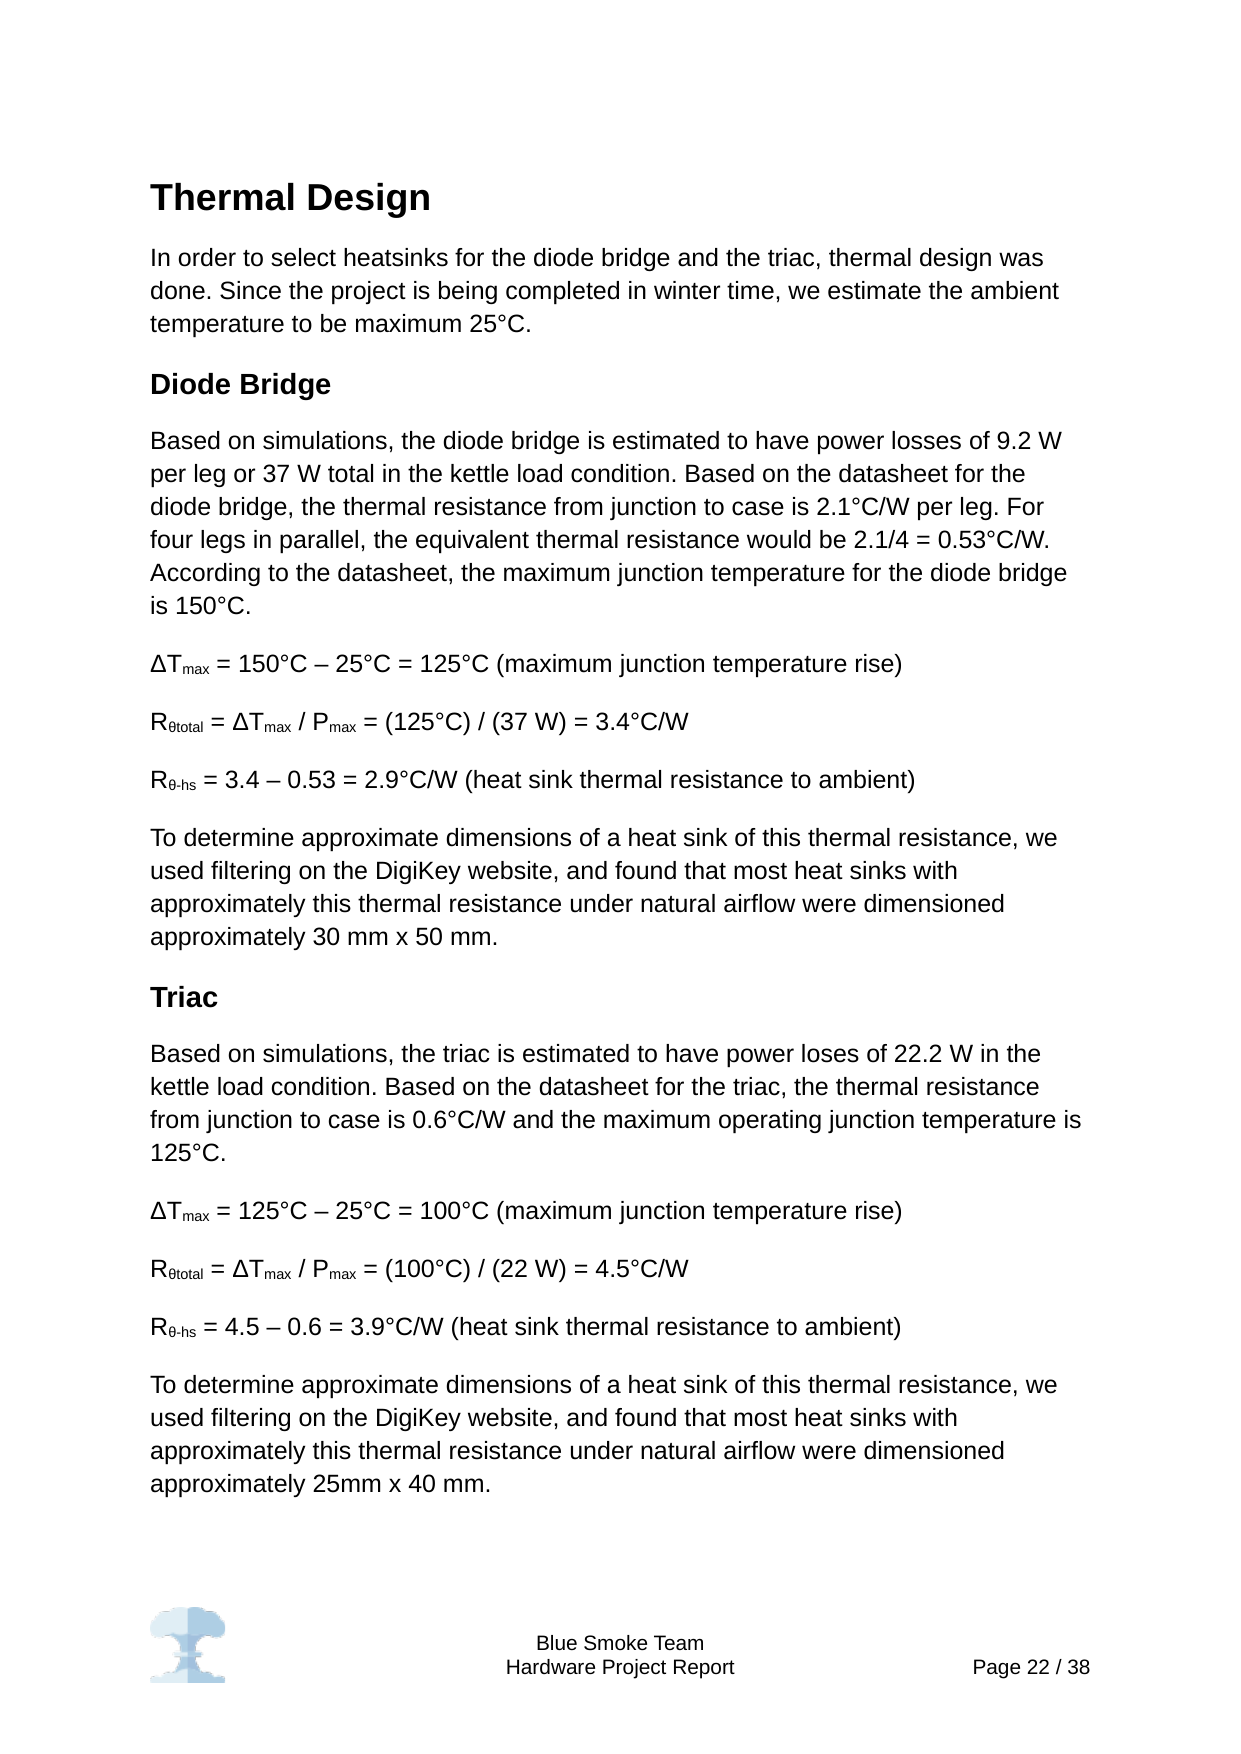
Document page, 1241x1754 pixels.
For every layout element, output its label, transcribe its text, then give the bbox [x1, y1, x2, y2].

list ΔTmax = 125°C – 25°C = 100°C (maximum junction temperature rise) [150, 1196, 1090, 1224]
list Rθ-hs = 4.5 – 0.6 = 3.9°C/W (heat sink thermal resistance to ambient) [150, 1312, 1090, 1340]
list Rθtotal = ΔTmax / Pmax = (100°C) / (22 W) = 4.5°C/W [150, 1254, 1090, 1282]
list To determine approximate dimensions of a heat sink of this thermal resistance, we used filtering on the DigiKey website, and found that most heat sinks with approximately this thermal resistance under natural airflow were dimensioned approximately 25mm x 40 mm. [150, 1370, 1090, 1497]
list Based on simulations, the triac is estimated to have power loses of 22.2 W in the kettle load condition. Based on the datasheet for the triac, the thermal resistance from junction to case is 0.6°C/W and the maximum operating junction temperature is 125°C. [150, 1038, 1090, 1166]
list To determine approximate dimensions of a heat sink of this thermal resistance, we used filtering on the DigiKey website, and found that most heat sinks with approximately this thermal resistance under natural airflow were dimensioned approximately 30 mm x 50 mm. [150, 823, 1090, 951]
list In order to select heatsinks for the diode bridge and the triac, thermal design was done. Since the project is being completed in winter time, we estimate the ambient temperature to be maximum 25°C. [150, 243, 1090, 338]
list ΔTmax = 150°C – 25°C = 125°C (maximum junction temperature rise) [150, 649, 1090, 678]
picture [150, 1607, 226, 1683]
subtitle Triac [150, 980, 1090, 1013]
list Rθ-hs = 3.4 – 0.53 = 2.9°C/W (heat sink thermal resistance to ambient) [150, 765, 1090, 794]
subtitle Thermal Design [150, 175, 1090, 218]
list Rθtotal = ΔTmax / Pmax = (125°C) / (37 W) = 3.4°C/W [150, 707, 1090, 736]
list Based on simulations, the diode bridge is estimated to have power losses of 9.2 W per leg or 37 W total in the kettle load condition. Based on the datasheet for the diode bridge, the thermal resistance from junction to case is 2.1°C/W per leg. For four legs in parallel, the equivalent thermal resistance would be 2.1/4 = 0.53°C/W. According to the datasheet, the maximum junction temperature for the diode bridge is 150°C. [150, 426, 1090, 619]
subtitle Diode Bridge [150, 367, 1090, 401]
